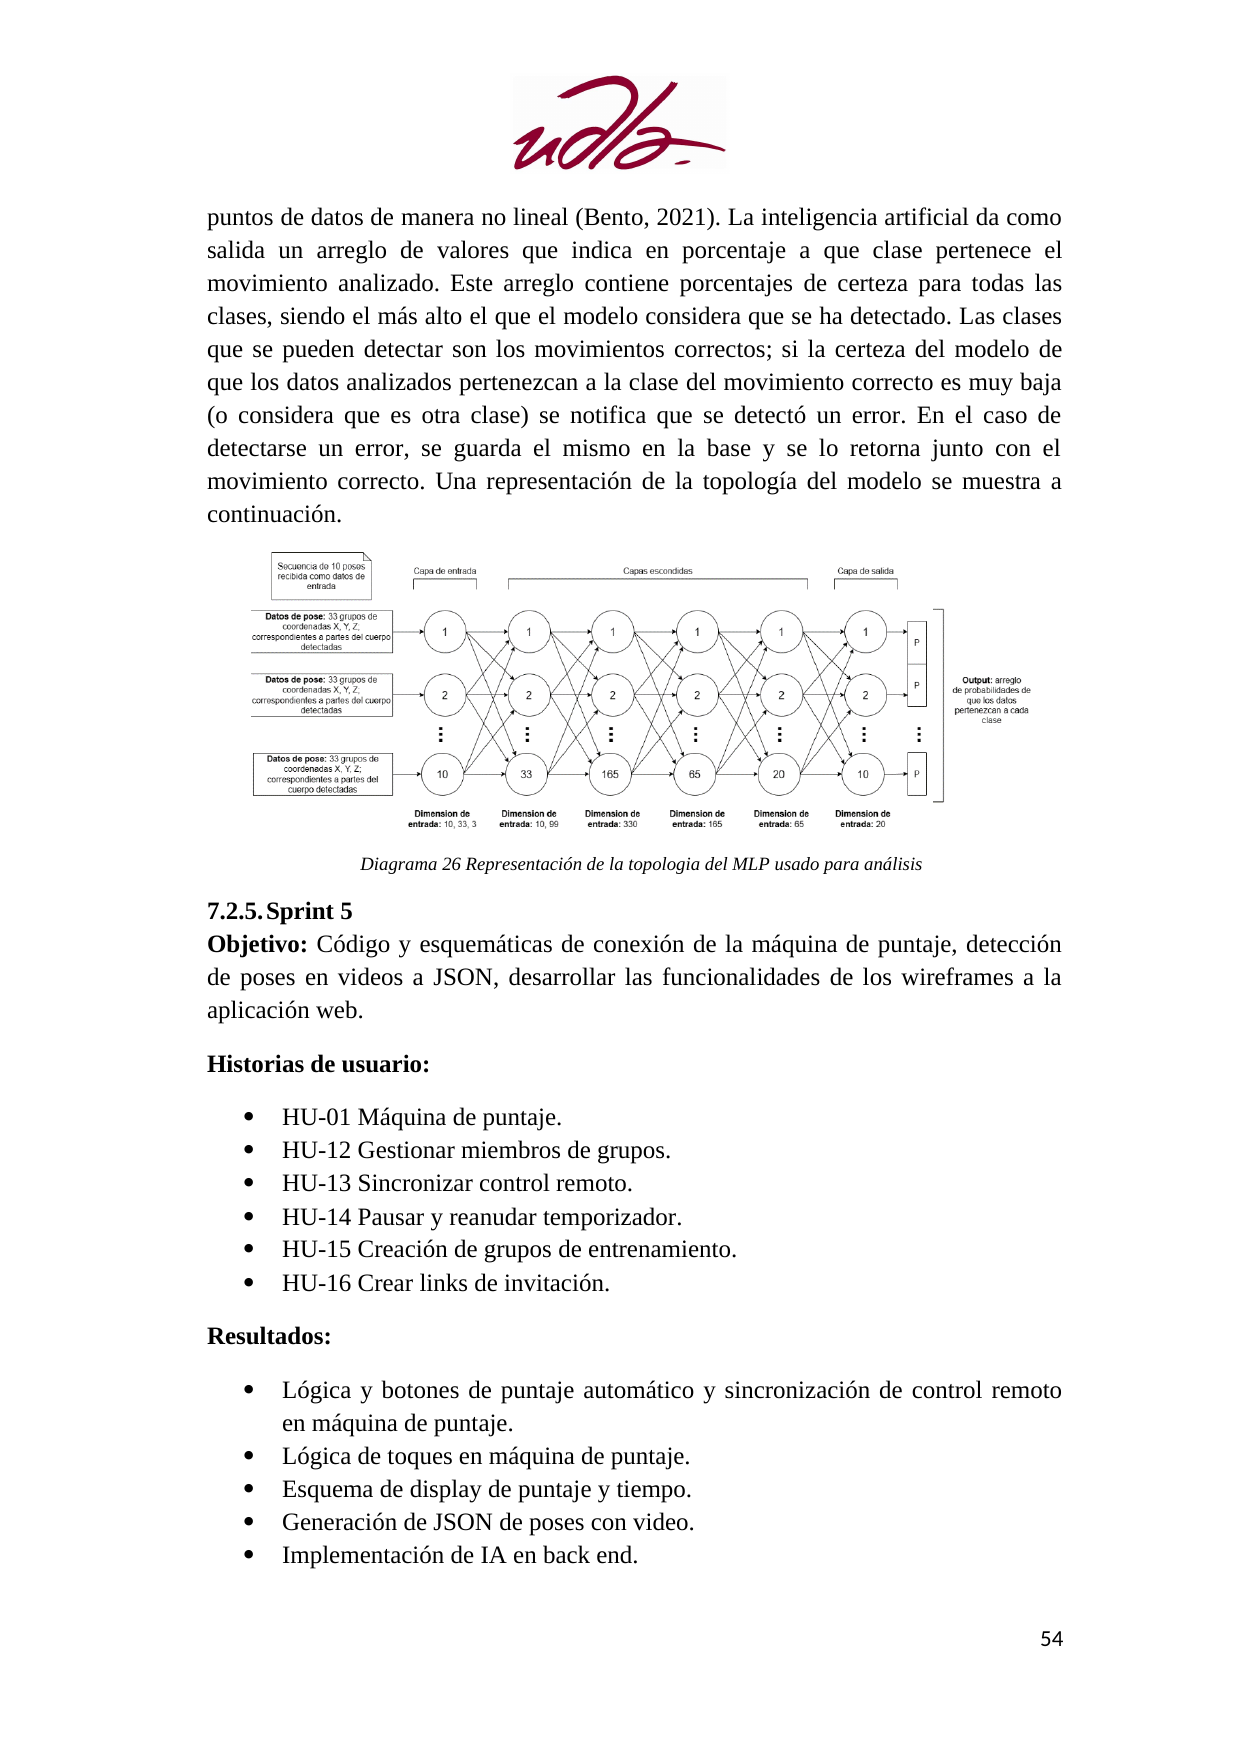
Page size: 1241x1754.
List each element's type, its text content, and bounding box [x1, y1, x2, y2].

list HU-13 Sincronizar control remoto. [244, 1168, 1063, 1197]
list HU-01 Máquina de puntaje. [244, 1102, 1063, 1131]
list Generación de JSON de poses con video. [244, 1507, 1063, 1536]
subtitle Sprint 5 [207, 896, 1063, 924]
list HU-12 Gestionar miembros de grupos. [244, 1136, 1063, 1164]
text Diagrama 26 Representación de la topologia del MLP usado para análisis [222, 853, 1063, 875]
text Historias de usuario: [207, 1049, 1063, 1077]
text Resultados: [207, 1321, 1063, 1350]
list Lógica de toques en máquina de puntaje. [244, 1441, 1063, 1470]
list Lógica y botones de puntaje automático y sincronización de control remoto en máquina de puntaje. [244, 1375, 1063, 1437]
list HU-14 Pausar y reanudar temporizador. [244, 1202, 1063, 1230]
list HU-15 Creación de grupos de entrenamiento. [244, 1234, 1063, 1263]
picture [251, 552, 1034, 829]
list Implementación de IA en back end. [244, 1540, 1063, 1569]
text Objetivo: Código y esquemáticas de conexión de la máquina de puntaje, detección de poses en videos a JSON, desarrollar las funcionalidades de los wireframes a la aplicación web. [207, 929, 1063, 1023]
list Esquema de display de puntaje y tiempo. [244, 1474, 1063, 1503]
list HU-16 Crear links de invitación. [244, 1268, 1063, 1296]
picture [509, 73, 731, 174]
